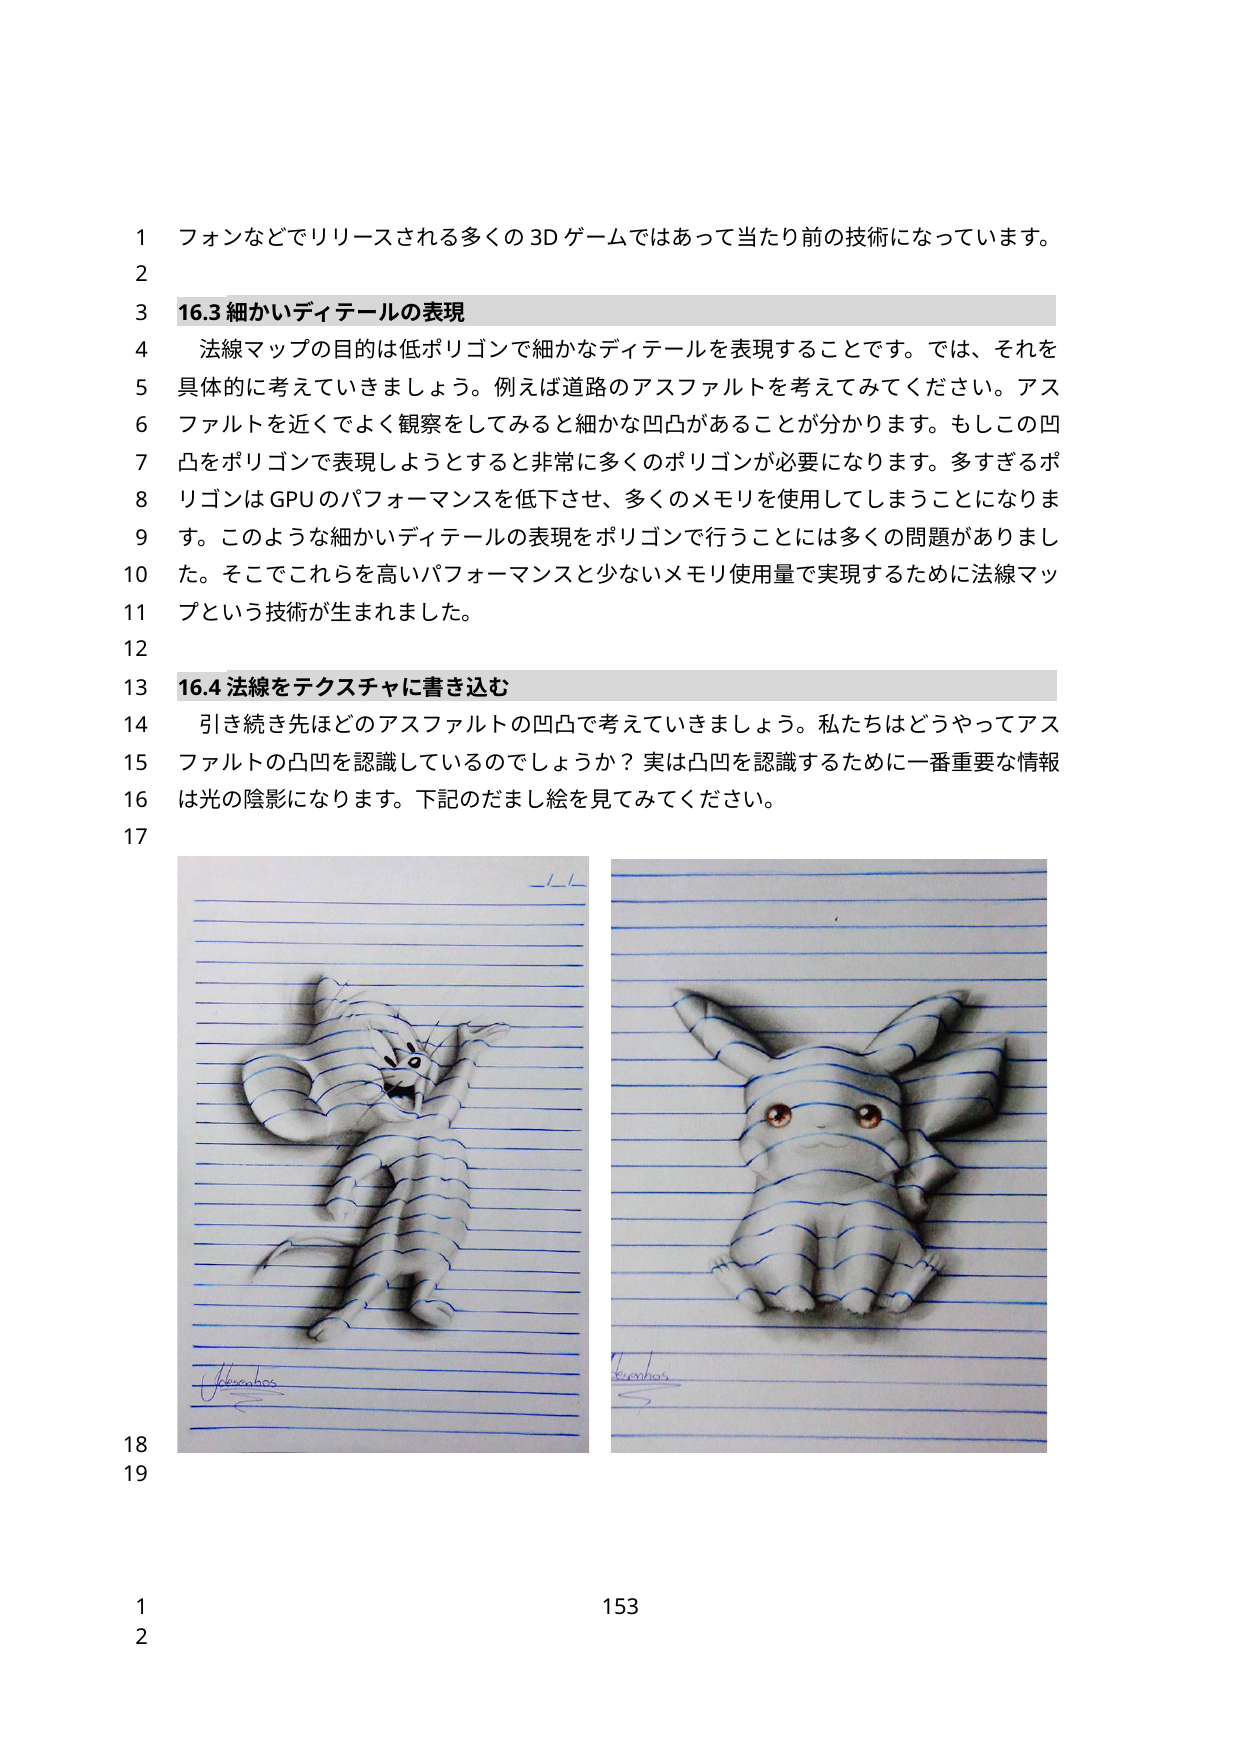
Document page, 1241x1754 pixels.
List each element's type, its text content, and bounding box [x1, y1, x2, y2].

text 引き続き先ほどのアスファルトの凹凸で考えていきましょう。私たちはどうやってアスファルトの凸凹を認識しているのでしょうか？ 実は凸凹を認識するために一番重要な情報は光の陰影になります。下記のだまし絵を見てみてください。 [177, 704, 1063, 817]
picture [177, 856, 590, 1453]
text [177, 217, 1063, 254]
picture [611, 859, 1048, 1453]
text 16.4 法線をテクスチャに書き込む [177, 667, 1063, 704]
text 法線マップの目的は低ポリゴンで細かなディテールを表現することです。では、それを具体的に考えていきましょう。例えば道路のアスファルトを考えてみてください。アスファルトを近くでよく観察をしてみると細かな凹凸があることが分かります。もしこの凹凸をポリゴンで表現しようとすると非常に多くのポリゴンが必要になります。多すぎるポリゴンはGPUのパフォーマンスを低下させ、多くのメモリを使用してしまうことになります。このような細かいディテールの表現をポリゴンで行うことには多くの問題がありました。そこでこれらを高いパフォーマンスと少ないメモリ使用量で実現するために法線マップという技術が生まれました。 [177, 329, 1063, 629]
text 16.3 細かいディテールの表現 [177, 292, 1063, 329]
